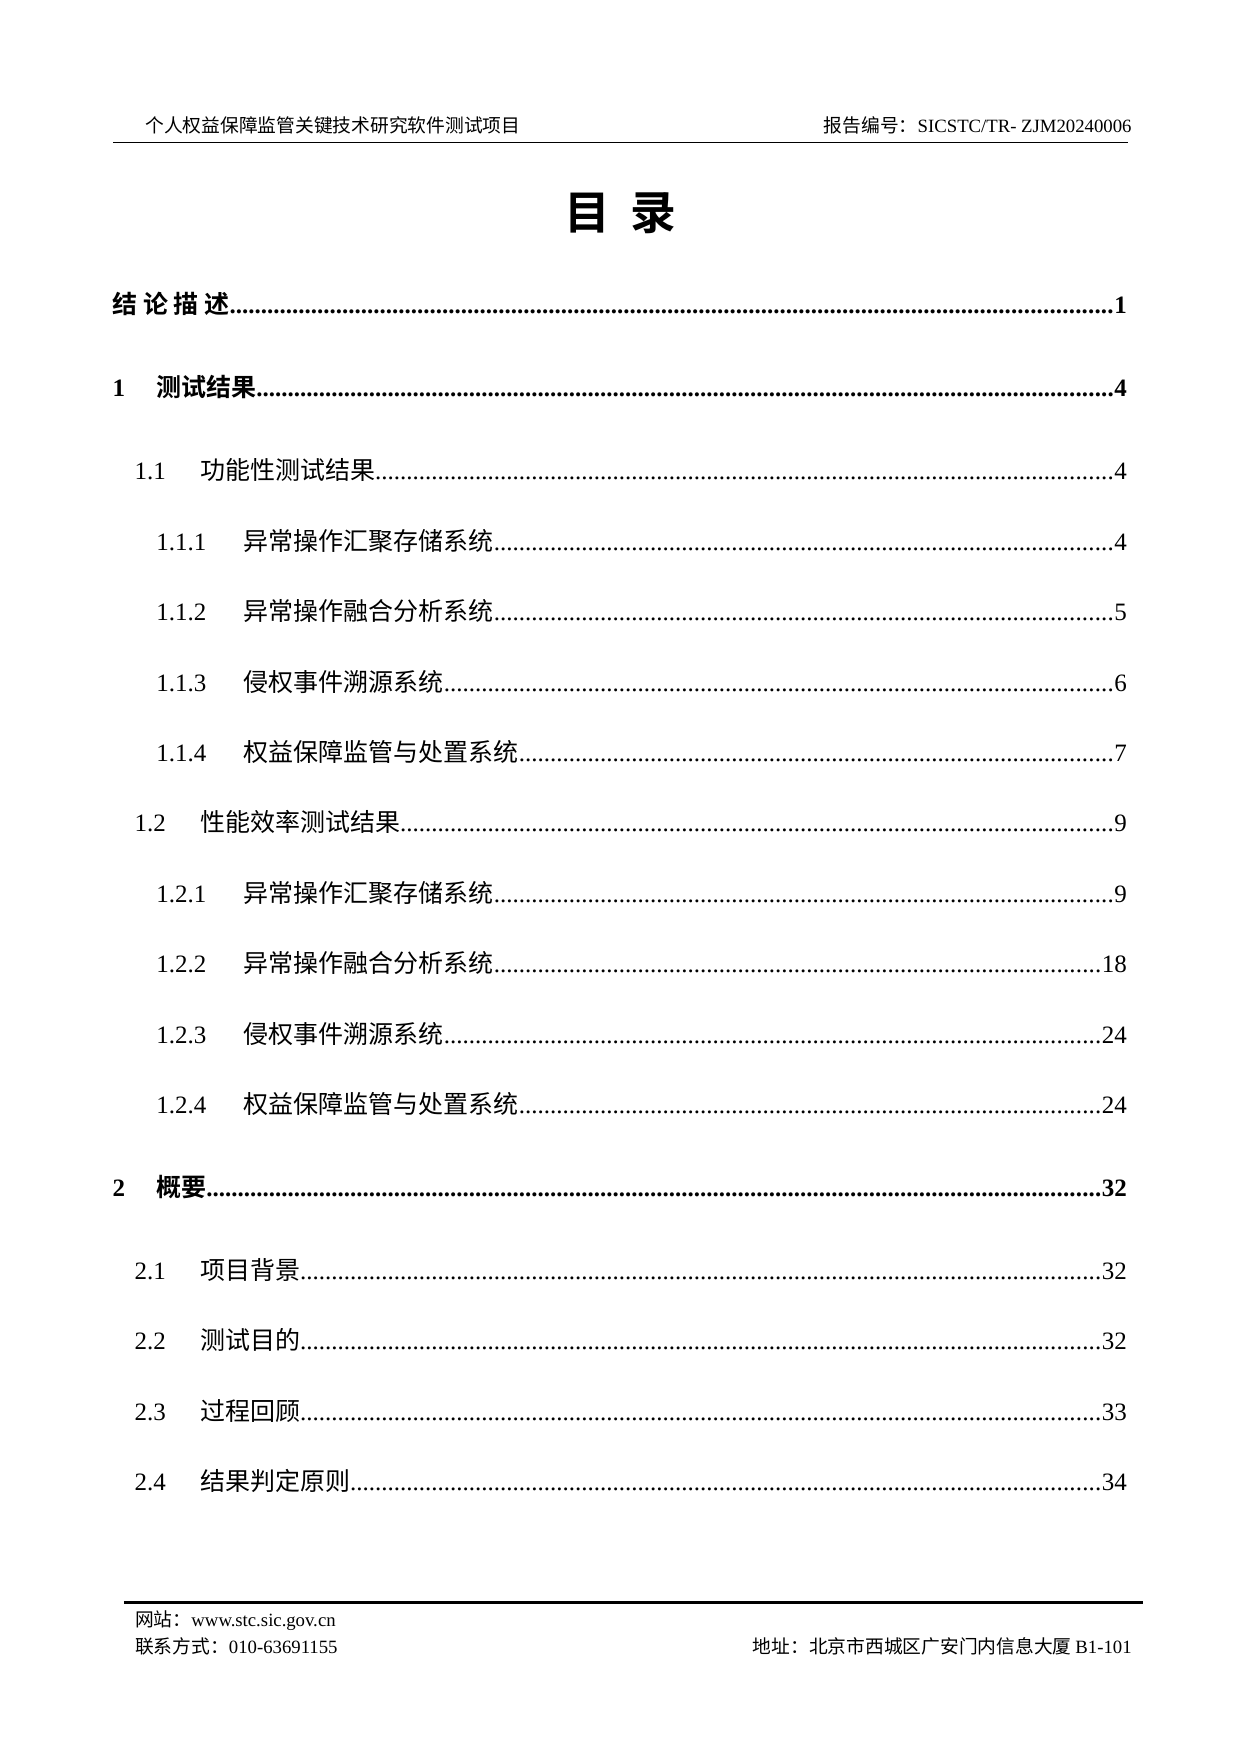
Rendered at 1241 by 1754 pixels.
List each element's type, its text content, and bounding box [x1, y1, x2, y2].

text 2.3 过程回顾 33 [134, 1377, 1128, 1442]
text 结 论 描 述 1 [112, 271, 1128, 336]
text 1.2 性能效率测试结果 9 [134, 788, 1128, 853]
text 2 概要 32 [112, 1153, 1128, 1218]
text 1.1 功能性测试结果 4 [134, 436, 1128, 501]
text 1.1.1 异常操作汇聚存储系统 4 [156, 507, 1128, 572]
text 1.1.3 侵权事件溯源系统 6 [156, 648, 1128, 713]
text 1.2.4 权益保障监管与处置系统 24 [156, 1070, 1128, 1135]
text 1.1.4 权益保障监管与处置系统 7 [156, 718, 1128, 783]
text 2.2 测试目的 32 [134, 1306, 1128, 1371]
text 1 测试结果 4 [112, 353, 1128, 418]
text 2.1 项目背景 32 [134, 1236, 1128, 1301]
text 1.2.1 异常操作汇聚存储系统 9 [156, 859, 1128, 924]
text 1.1.2 异常操作融合分析系统 5 [156, 577, 1128, 642]
text 2.4 结果判定原则 34 [134, 1447, 1128, 1512]
text 目 录 [112, 161, 1128, 258]
text 1.2.3 侵权事件溯源系统 24 [156, 1000, 1128, 1065]
text 1.2.2 异常操作融合分析系统 18 [156, 929, 1128, 994]
